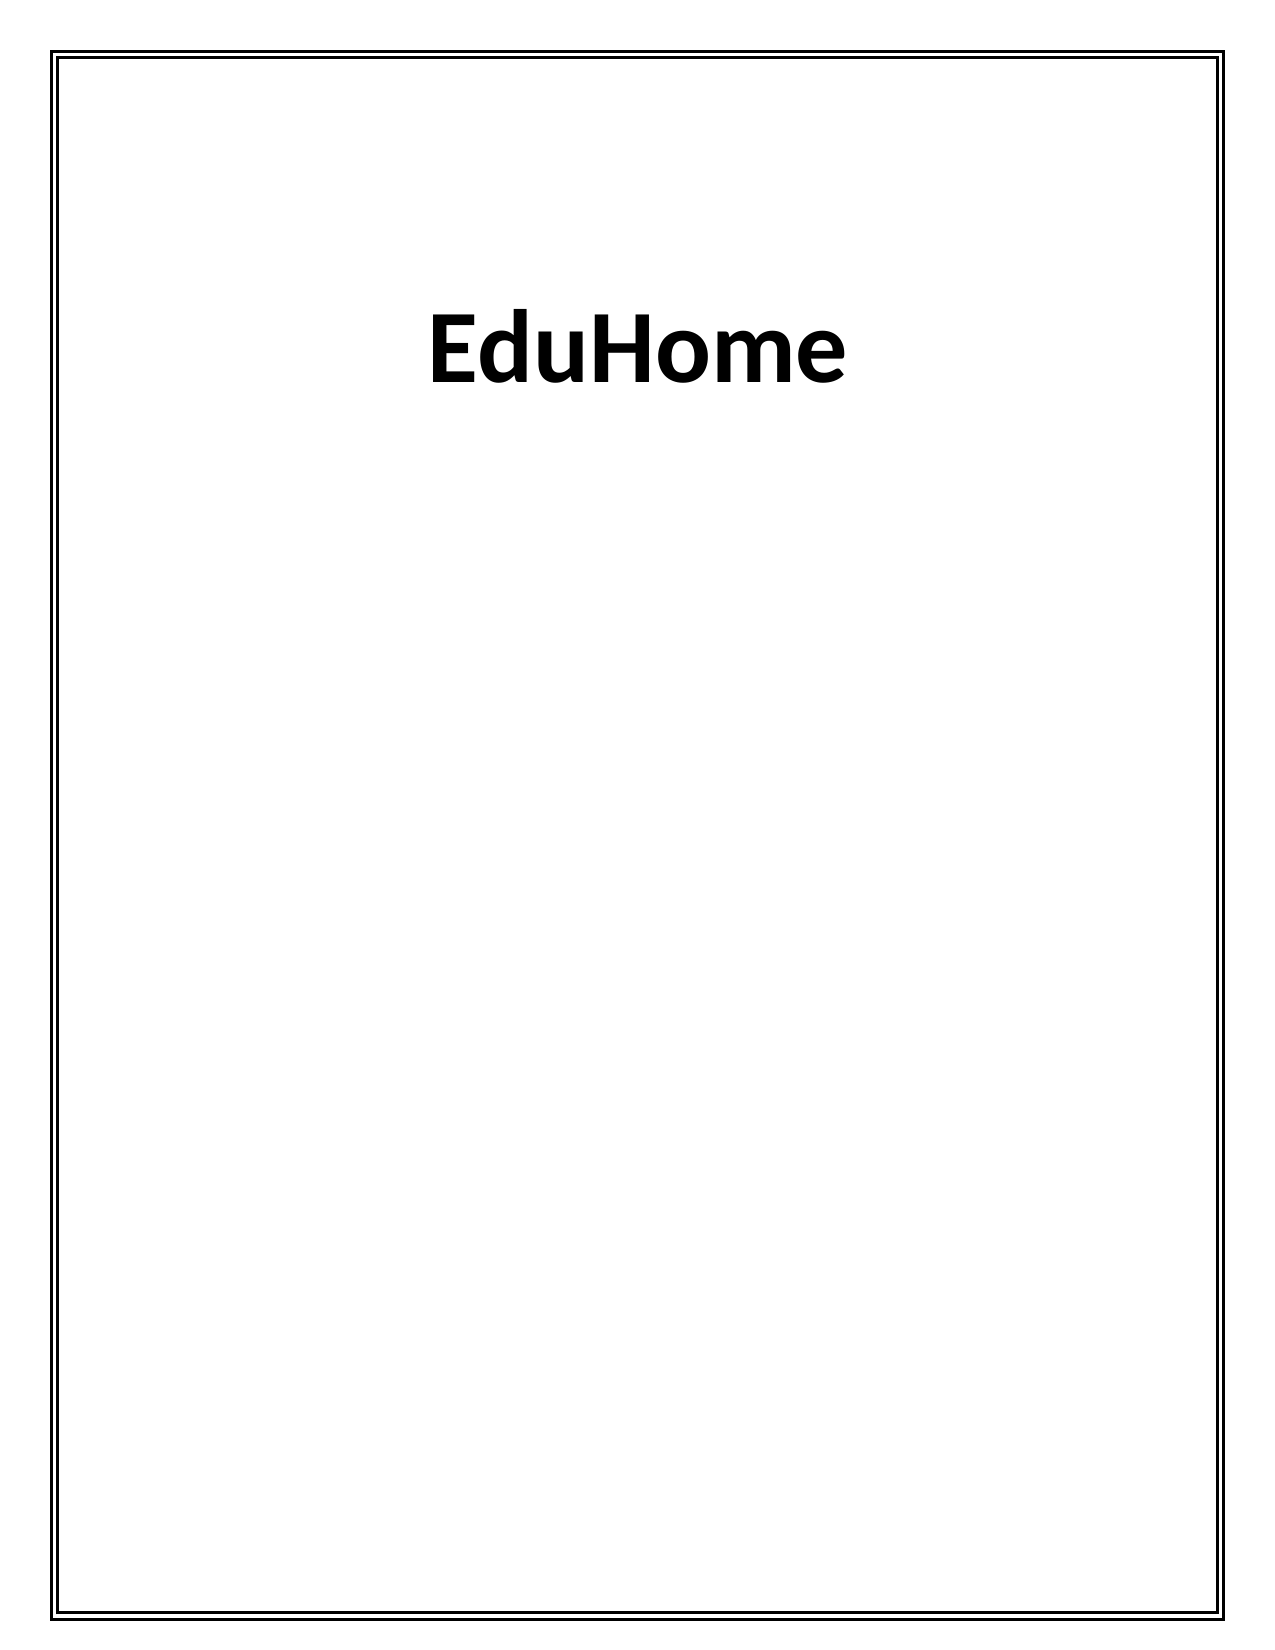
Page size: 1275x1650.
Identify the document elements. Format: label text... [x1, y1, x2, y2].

text EduHome [211, 289, 1064, 406]
